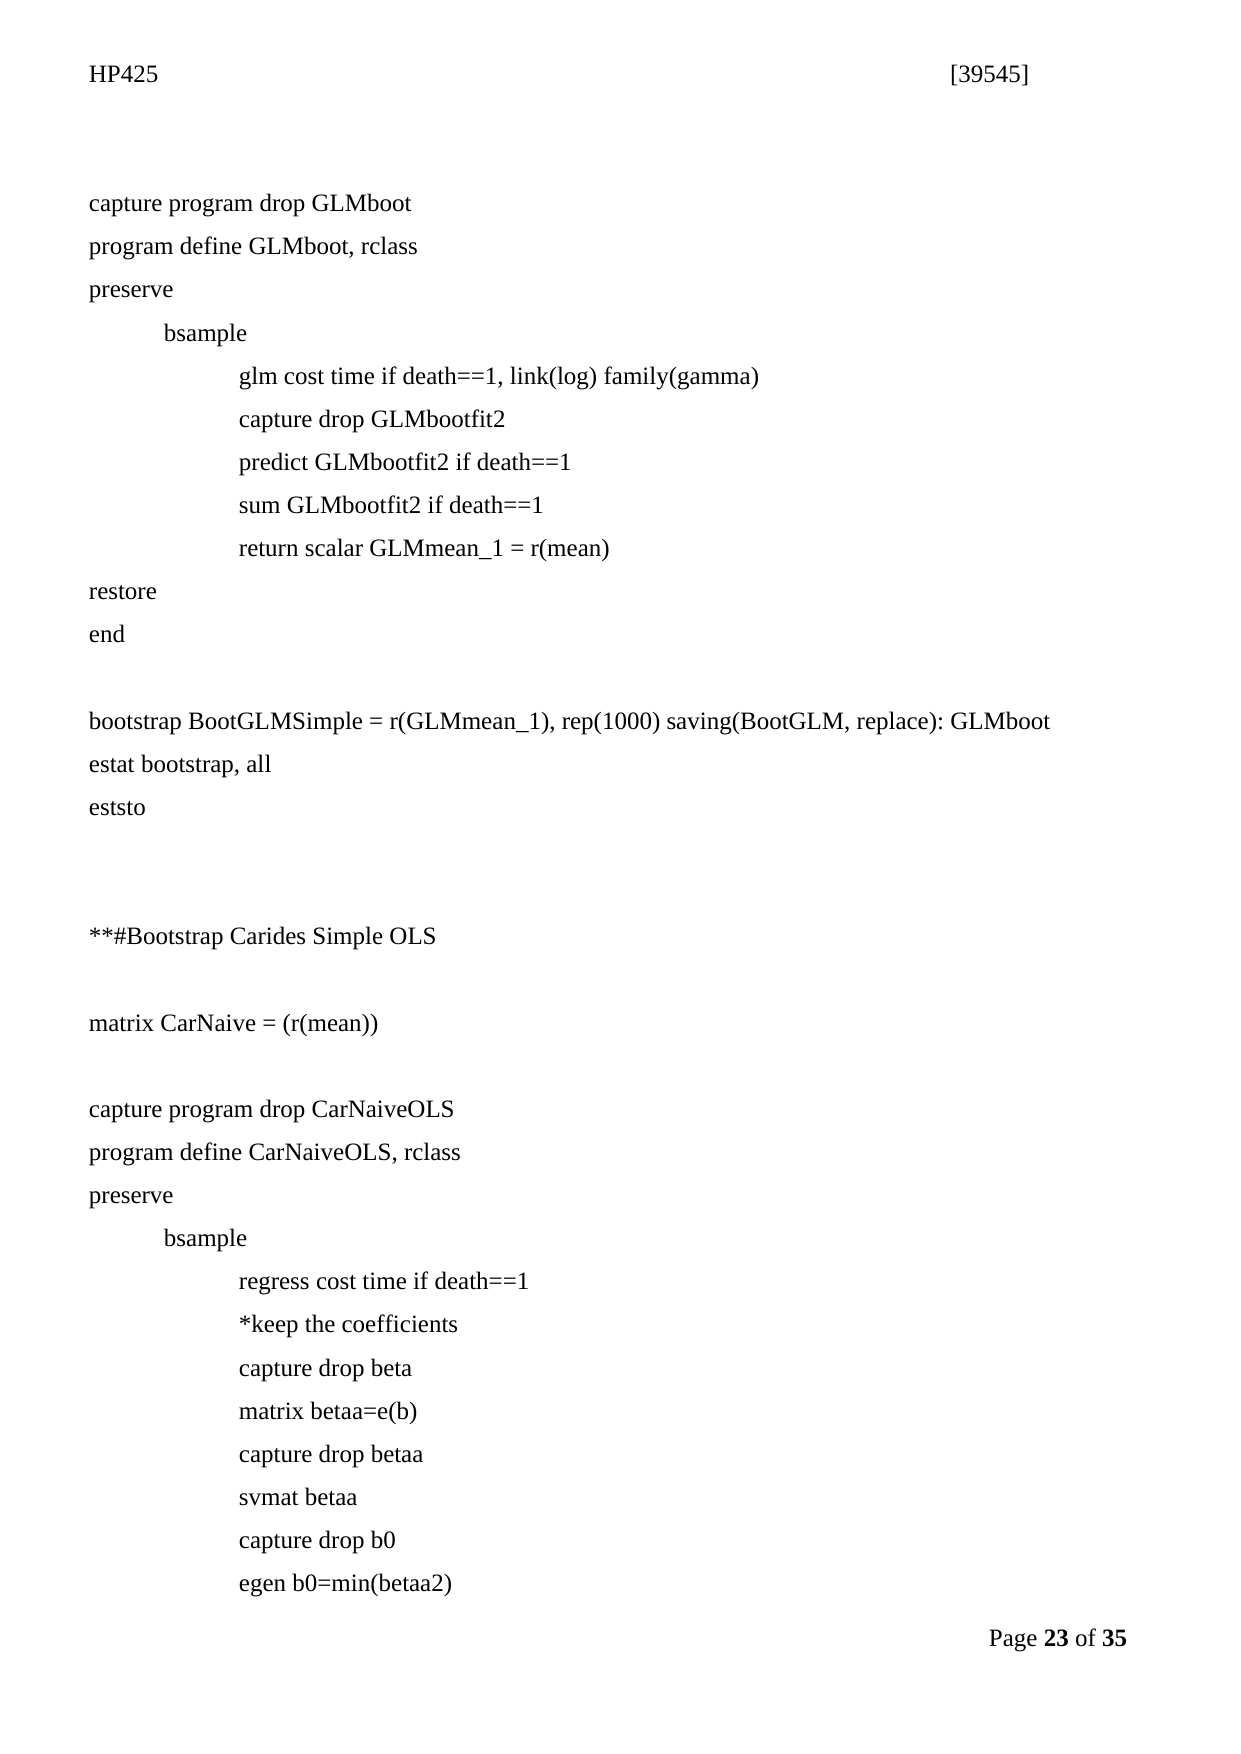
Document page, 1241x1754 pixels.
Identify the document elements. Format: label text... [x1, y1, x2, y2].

text **#Bootstrap Carides Simple OLS [89, 921, 1152, 950]
text bootstrap BootGLMSimple = r(GLMmean_1), rep(1000) saving(BootGLM, replace): GLMboot [89, 706, 1152, 734]
text capture program drop GLMboot [89, 188, 1152, 217]
text eststo [89, 792, 1152, 821]
text glm cost time if death==1, link(log) family(gamma) [89, 361, 1152, 389]
text matrix CarNaive = (r(mean)) [89, 1008, 1152, 1036]
text preserve [89, 274, 1152, 303]
text restore [89, 576, 1152, 605]
text egen b0=min(betaa2) [89, 1568, 1152, 1597]
text program define CarNaiveOLS, rclass [89, 1137, 1152, 1166]
text bsample [89, 1223, 1152, 1252]
text predict GLMbootfit2 if death==1 [89, 447, 1152, 476]
text capture drop GLMbootfit2 [89, 404, 1152, 433]
text return scalar GLMmean_1 = r(mean) [89, 533, 1152, 562]
text program define GLMboot, rclass [89, 231, 1152, 260]
text *keep the coefficients [89, 1309, 1152, 1338]
text capture drop b0 [89, 1525, 1152, 1554]
text preserve [89, 1180, 1152, 1209]
text capture drop beta [89, 1353, 1152, 1381]
text sum GLMbootfit2 if death==1 [89, 490, 1152, 519]
text capture program drop CarNaiveOLS [89, 1094, 1152, 1123]
text bsample [89, 318, 1152, 346]
text end [89, 619, 1152, 648]
text regress cost time if death==1 [89, 1266, 1152, 1295]
text matrix betaa=e(b) [89, 1396, 1152, 1424]
text svmat betaa [89, 1482, 1152, 1511]
text capture drop betaa [89, 1439, 1152, 1468]
text estat bootstrap, all [89, 749, 1152, 778]
